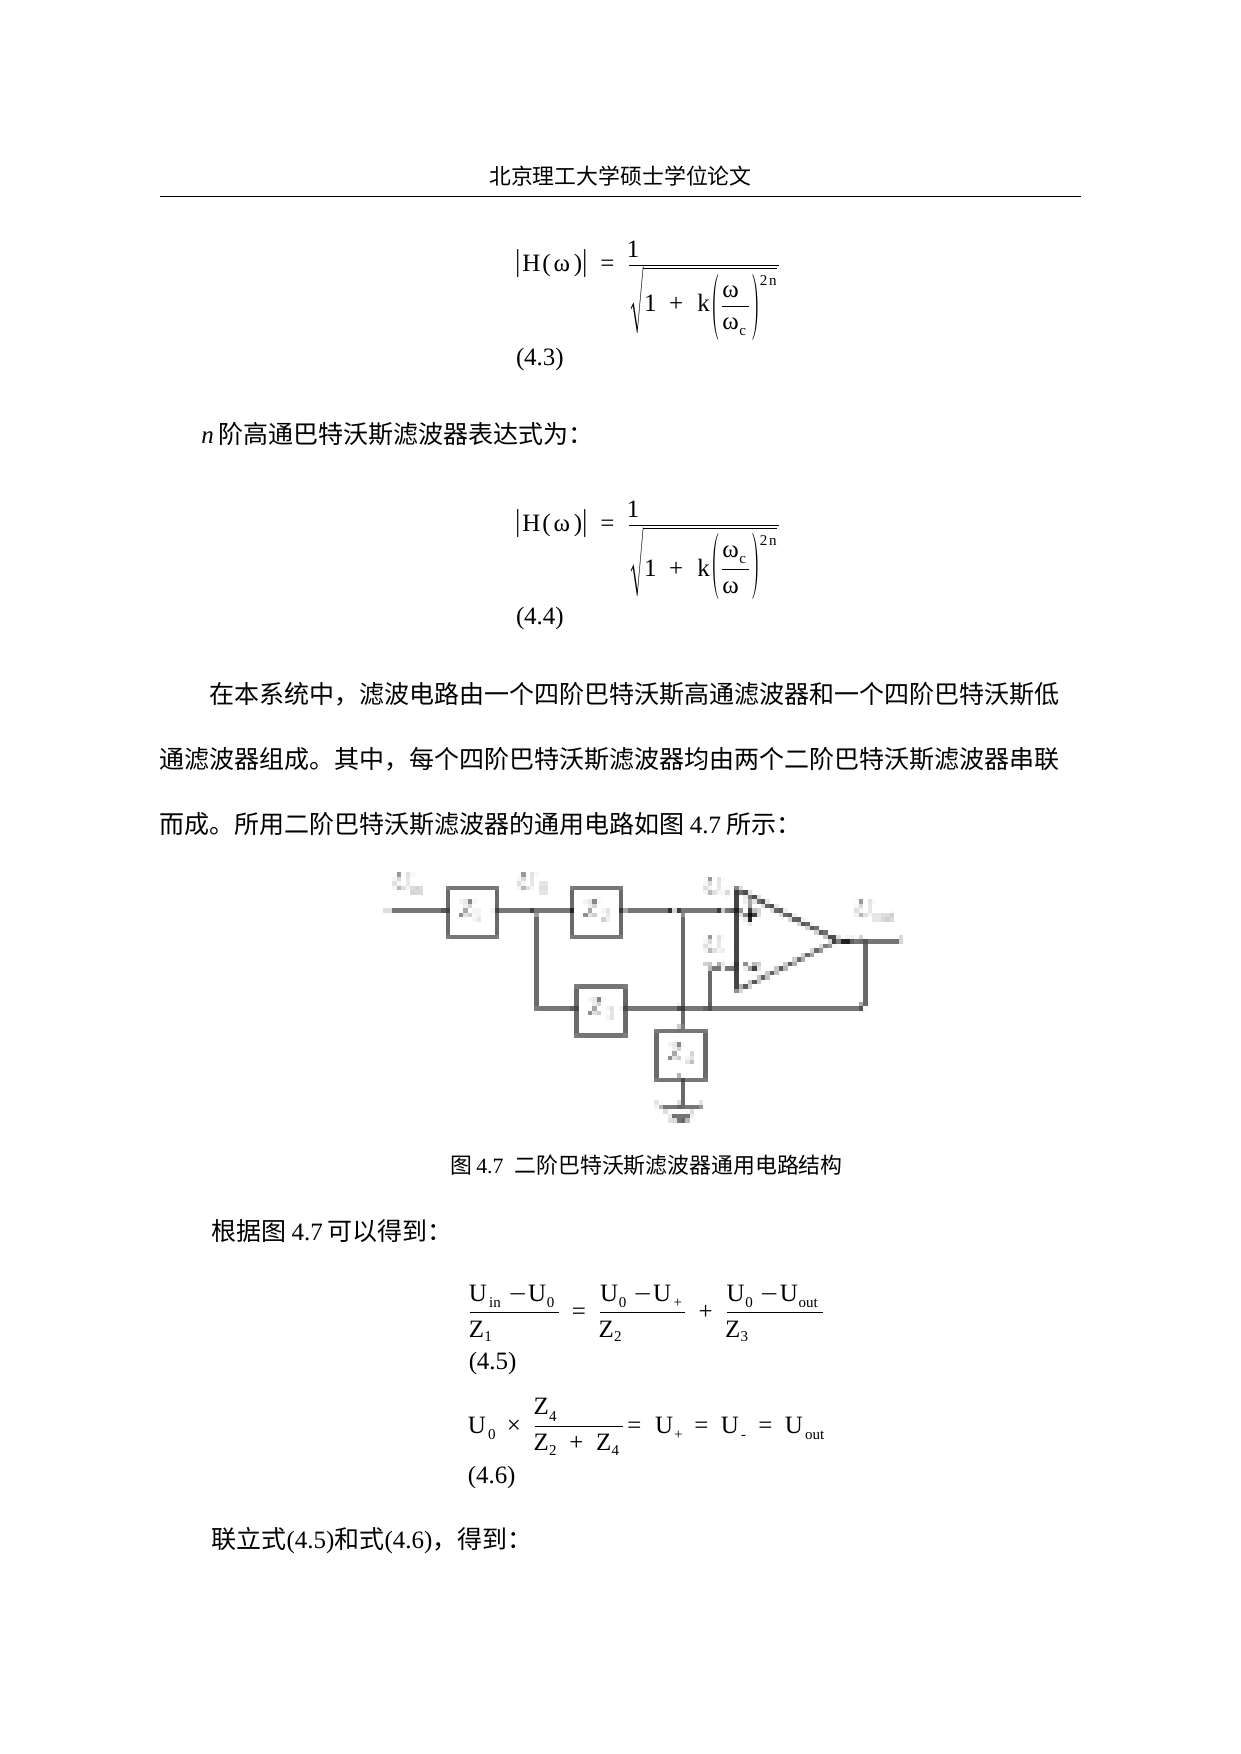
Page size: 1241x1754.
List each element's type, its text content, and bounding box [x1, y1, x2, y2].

text n阶高通巴特沃斯滤波器表达式为： [159, 401, 1081, 466]
text 图4.7 二阶巴特沃斯滤波器通用电路结构 [159, 1148, 1081, 1181]
text 联立式(4.5)和式(4.6)，得到： [159, 1506, 1081, 1571]
text 在本系统中，滤波电路由一个四阶巴特沃斯高通滤波器和一个四阶巴特沃斯低通滤波器组成。其中，每个四阶巴特沃斯滤波器均由两个二阶巴特沃斯滤波器串联而成。所用二阶巴特沃斯滤波器的通用电路如图4.7所示： [159, 661, 1081, 856]
text 根据图4.7可以得到： [159, 1197, 1081, 1262]
